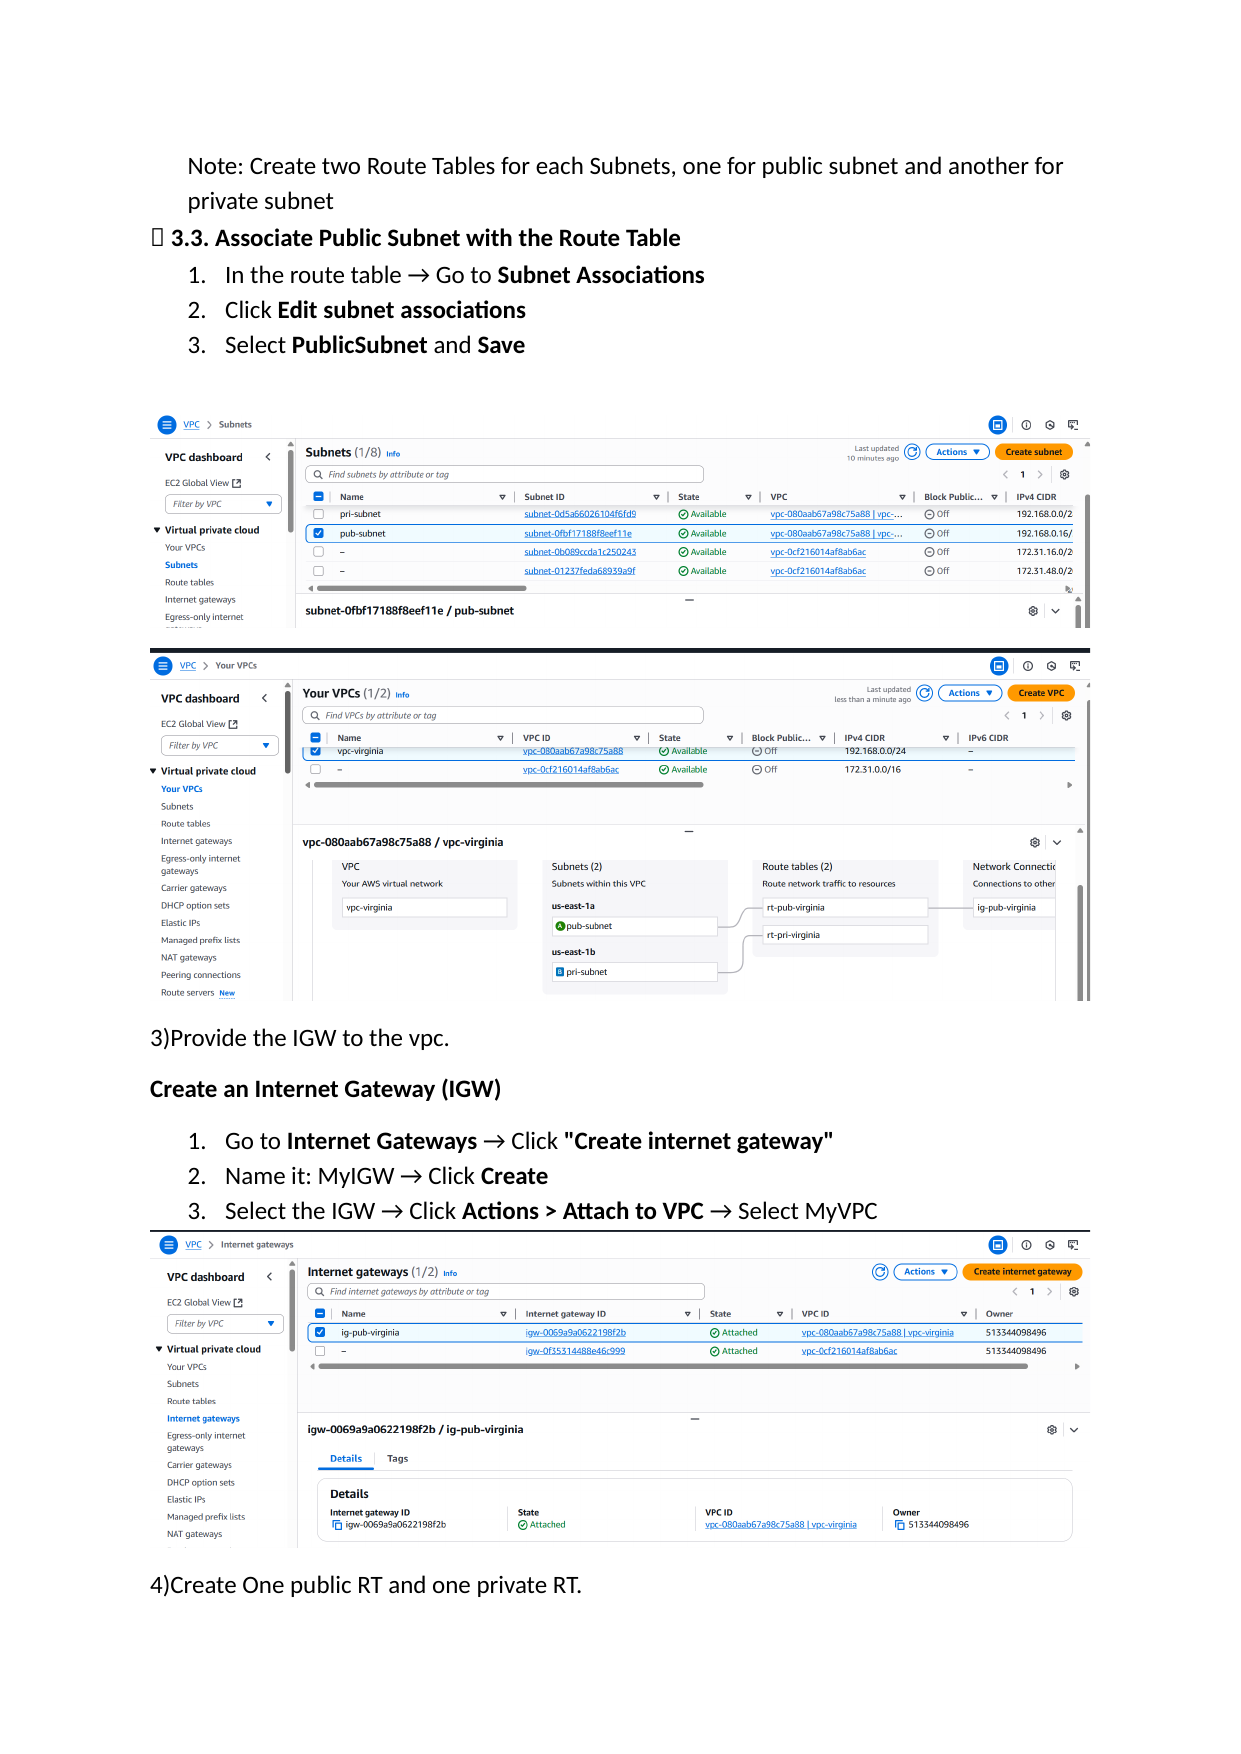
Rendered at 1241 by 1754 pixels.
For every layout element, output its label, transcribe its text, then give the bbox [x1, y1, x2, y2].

picture [150, 648, 1091, 1001]
picture [150, 1230, 1091, 1548]
list Select the IGW → Click Actions > Attach to VPC → Select MyVPC [187, 1195, 1090, 1226]
list Click Edit subnet associations [187, 294, 1090, 325]
text Create an Internet Gateway (IGW) [150, 1074, 1090, 1104]
text 4)Create One public RT and one private RT. [150, 1569, 1090, 1599]
text 🔹 3.3. Associate Public Subnet with the Route Table [150, 220, 1090, 254]
list Go to Internet Gateways → Click "Create internet gateway" [187, 1125, 1090, 1156]
list Select PublicSubnet and Save [187, 329, 1090, 360]
text Note: Create two Route Tables for each Subnets, one for public subnet and another for private subnet [187, 150, 1090, 216]
picture [150, 415, 1091, 628]
text 3)Provide the IGW to the vpc. [150, 1022, 1090, 1052]
list Name it: MyIGW → Click Create [187, 1160, 1090, 1191]
list In the route table → Go to Subnet Associations [187, 259, 1090, 290]
